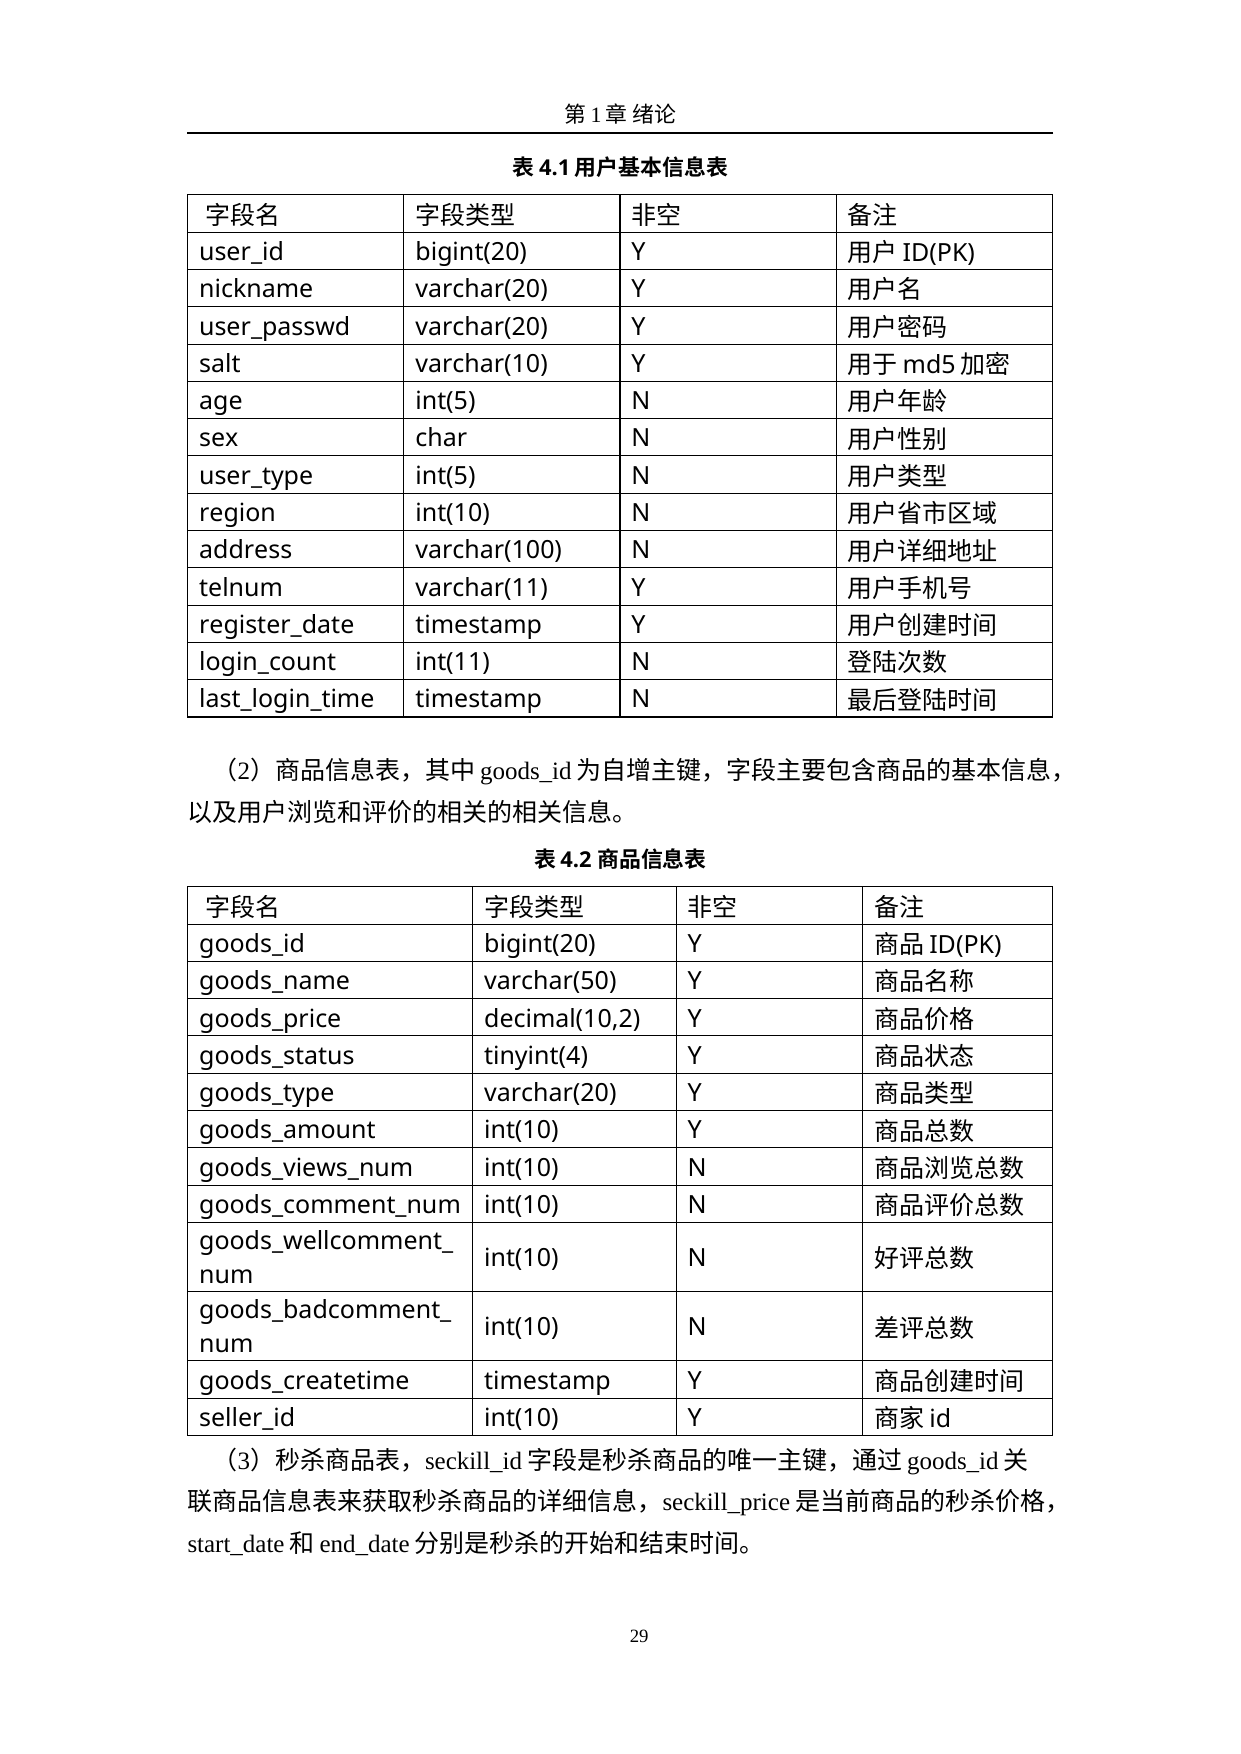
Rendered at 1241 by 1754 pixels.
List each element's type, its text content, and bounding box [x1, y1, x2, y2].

table_cell timestamp [404, 680, 619, 716]
text 表4.1用户基本信息表 [187, 150, 1053, 182]
table_cell Y [677, 1399, 862, 1435]
table_cell 用户密码 [837, 307, 1052, 343]
table_cell varchar(20) [404, 270, 619, 306]
table_header 非空 [677, 887, 862, 923]
table_cell 用户类型 [837, 456, 1052, 493]
table_cell 商品价格 [863, 999, 1052, 1035]
table_cell N [621, 382, 836, 418]
table_cell goods_id [188, 925, 472, 961]
table_cell goods_badcomment_num [188, 1292, 472, 1360]
table_cell N [677, 1223, 862, 1291]
table_cell 用户性别 [837, 419, 1052, 455]
table_cell seller_id [188, 1399, 472, 1435]
table_cell N [621, 680, 836, 716]
table_cell Y [677, 1036, 862, 1073]
table_cell int(10) [473, 1111, 676, 1147]
table_cell bigint(20) [404, 233, 619, 269]
table_header 字段类型 [404, 195, 619, 232]
table_cell 商品总数 [863, 1111, 1052, 1147]
table_cell goods_price [188, 999, 472, 1035]
table_cell goods_views_num [188, 1148, 472, 1184]
table_cell goods_createtime [188, 1361, 472, 1397]
table_cell 商品ID(PK) [863, 925, 1052, 961]
table_cell 用户手机号 [837, 568, 1052, 604]
table_cell Y [621, 307, 836, 343]
table_header 字段名 [188, 195, 403, 232]
table_cell 商品名称 [863, 962, 1052, 998]
table_cell salt [188, 345, 403, 381]
table_cell N [621, 419, 836, 455]
table_cell 商品评价总数 [863, 1186, 1052, 1222]
table_cell Y [621, 345, 836, 381]
table_cell last_login_time [188, 680, 403, 716]
table_cell N [677, 1186, 862, 1222]
table_cell timestamp [473, 1361, 676, 1397]
table_cell N [621, 531, 836, 567]
table_cell tinyint(4) [473, 1036, 676, 1073]
table_cell user_type [188, 456, 403, 493]
table_cell 最后登陆时间 [837, 680, 1052, 716]
table_cell decimal(10,2) [473, 999, 676, 1035]
text （2）商品信息表，其中goods_id为自增主键，字段主要包含商品的基本信息，以及用户浏览和评价的相关的相关信息。 [187, 746, 1053, 829]
table_cell Y [621, 270, 836, 306]
table_cell int(5) [404, 456, 619, 493]
table_header 备注 [863, 887, 1052, 923]
table_header 字段类型 [473, 887, 676, 923]
table_cell varchar(20) [473, 1074, 676, 1110]
table_cell nickname [188, 270, 403, 306]
table_cell int(10) [473, 1186, 676, 1222]
table_cell int(10) [473, 1223, 676, 1291]
table_cell Y [677, 1074, 862, 1110]
table_cell 用户省市区域 [837, 494, 1052, 530]
table_cell goods_name [188, 962, 472, 998]
table_cell 登陆次数 [837, 643, 1052, 679]
table_cell varchar(11) [404, 568, 619, 604]
table_cell 商品浏览总数 [863, 1148, 1052, 1184]
table_cell varchar(10) [404, 345, 619, 381]
text 表4.2 商品信息表 [187, 842, 1053, 874]
table_cell telnum [188, 568, 403, 604]
table_cell N [621, 643, 836, 679]
table_cell Y [677, 925, 862, 961]
table_cell int(10) [473, 1292, 676, 1360]
table_cell int(10) [404, 494, 619, 530]
table_cell region [188, 494, 403, 530]
table_cell Y [621, 233, 836, 269]
text （3）秒杀商品表，seckill_id字段是秒杀商品的唯一主键，通过goods_id关联商品信息表来获取秒杀商品的详细信息，seckill_price是当前商品的秒杀价格，start_date和end_date分别是秒杀的开始和结束时间。 [187, 1436, 1053, 1561]
table_cell goods_wellcomment_num [188, 1223, 472, 1291]
table_cell Y [677, 962, 862, 998]
table_cell int(5) [404, 382, 619, 418]
table_cell register_date [188, 606, 403, 642]
table_cell 用于md5加密 [837, 345, 1052, 381]
table_cell int(10) [473, 1148, 676, 1184]
table_cell Y [677, 999, 862, 1035]
table_cell 用户ID(PK) [837, 233, 1052, 269]
table_cell 用户年龄 [837, 382, 1052, 418]
table_cell int(11) [404, 643, 619, 679]
table_cell bigint(20) [473, 925, 676, 961]
table_cell 用户创建时间 [837, 606, 1052, 642]
table_cell age [188, 382, 403, 418]
table_cell varchar(100) [404, 531, 619, 567]
table_cell 差评总数 [863, 1292, 1052, 1360]
table_header 字段名 [188, 887, 472, 923]
table_cell N [621, 494, 836, 530]
table_cell varchar(20) [404, 307, 619, 343]
table_cell Y [677, 1361, 862, 1397]
table_cell 好评总数 [863, 1223, 1052, 1291]
table_cell 商家id [863, 1399, 1052, 1435]
table_cell Y [677, 1111, 862, 1147]
table_cell sex [188, 419, 403, 455]
table_header 备注 [837, 195, 1052, 232]
table_cell timestamp [404, 606, 619, 642]
table_cell 商品类型 [863, 1074, 1052, 1110]
table_cell 商品创建时间 [863, 1361, 1052, 1397]
table_cell goods_amount [188, 1111, 472, 1147]
table_cell address [188, 531, 403, 567]
table_cell goods_comment_num [188, 1186, 472, 1222]
table_cell 用户详细地址 [837, 531, 1052, 567]
table_cell login_count [188, 643, 403, 679]
table_cell goods_type [188, 1074, 472, 1110]
table_cell N [677, 1148, 862, 1184]
table_cell int(10) [473, 1399, 676, 1435]
table_header 非空 [621, 195, 836, 232]
table_cell 商品状态 [863, 1036, 1052, 1073]
table_cell char [404, 419, 619, 455]
table_cell 用户名 [837, 270, 1052, 306]
table_cell varchar(50) [473, 962, 676, 998]
table_cell goods_status [188, 1036, 472, 1073]
table_cell Y [621, 606, 836, 642]
table_cell N [677, 1292, 862, 1360]
table_cell N [621, 456, 836, 493]
table_cell Y [621, 568, 836, 604]
table_cell user_id [188, 233, 403, 269]
table_cell user_passwd [188, 307, 403, 343]
